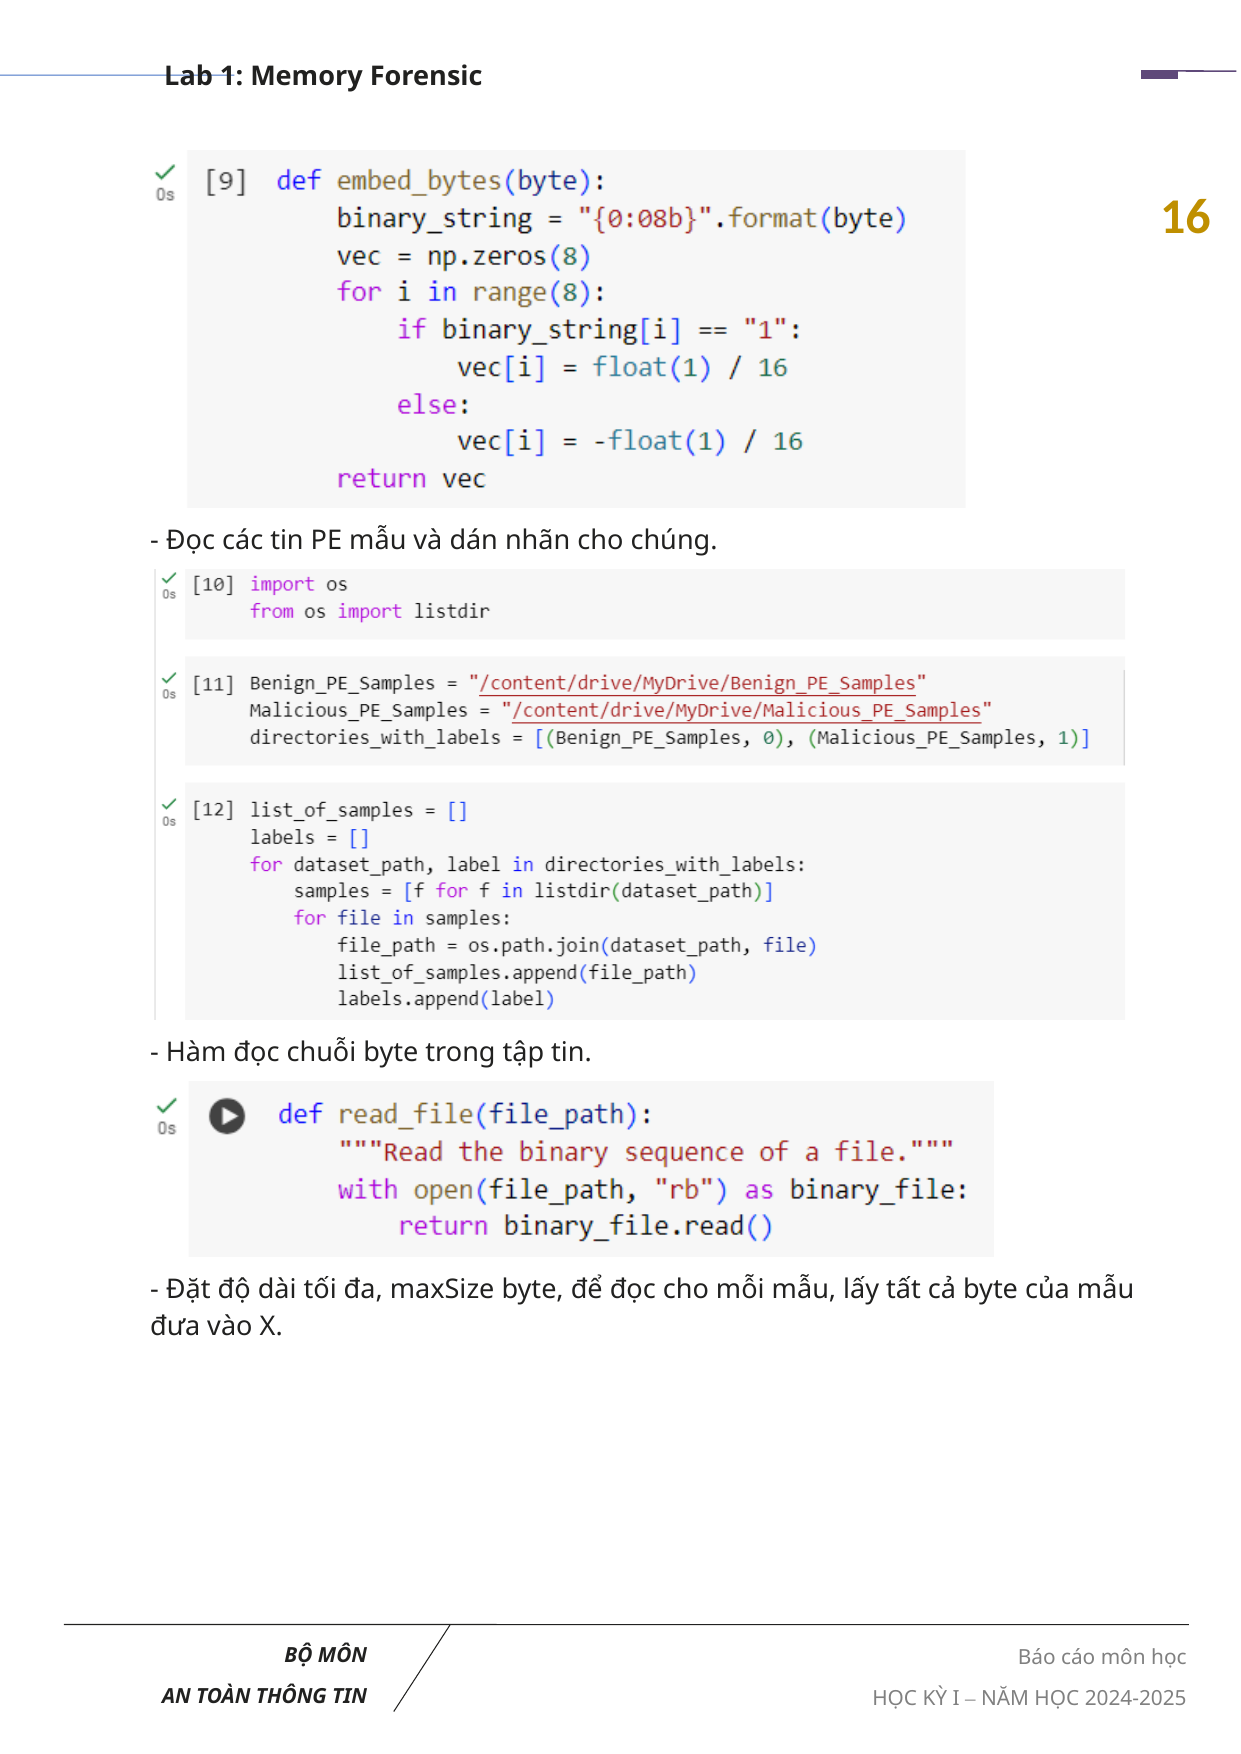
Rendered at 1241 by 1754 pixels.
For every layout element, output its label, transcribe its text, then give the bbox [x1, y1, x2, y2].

text - Đặt độ dài tối đa, maxSize byte, để đọc cho mỗi mẫu, lấy tất cả byte của mẫu đưa vào X. [150, 1269, 1153, 1343]
text - Hàm đọc chuỗi byte trong tập tin. [150, 1032, 1153, 1069]
picture [150, 569, 1125, 1020]
text - Đọc các tin PE mẫu và dán nhãn cho chúng. [150, 520, 1153, 557]
picture [150, 1081, 994, 1257]
picture [150, 150, 966, 508]
